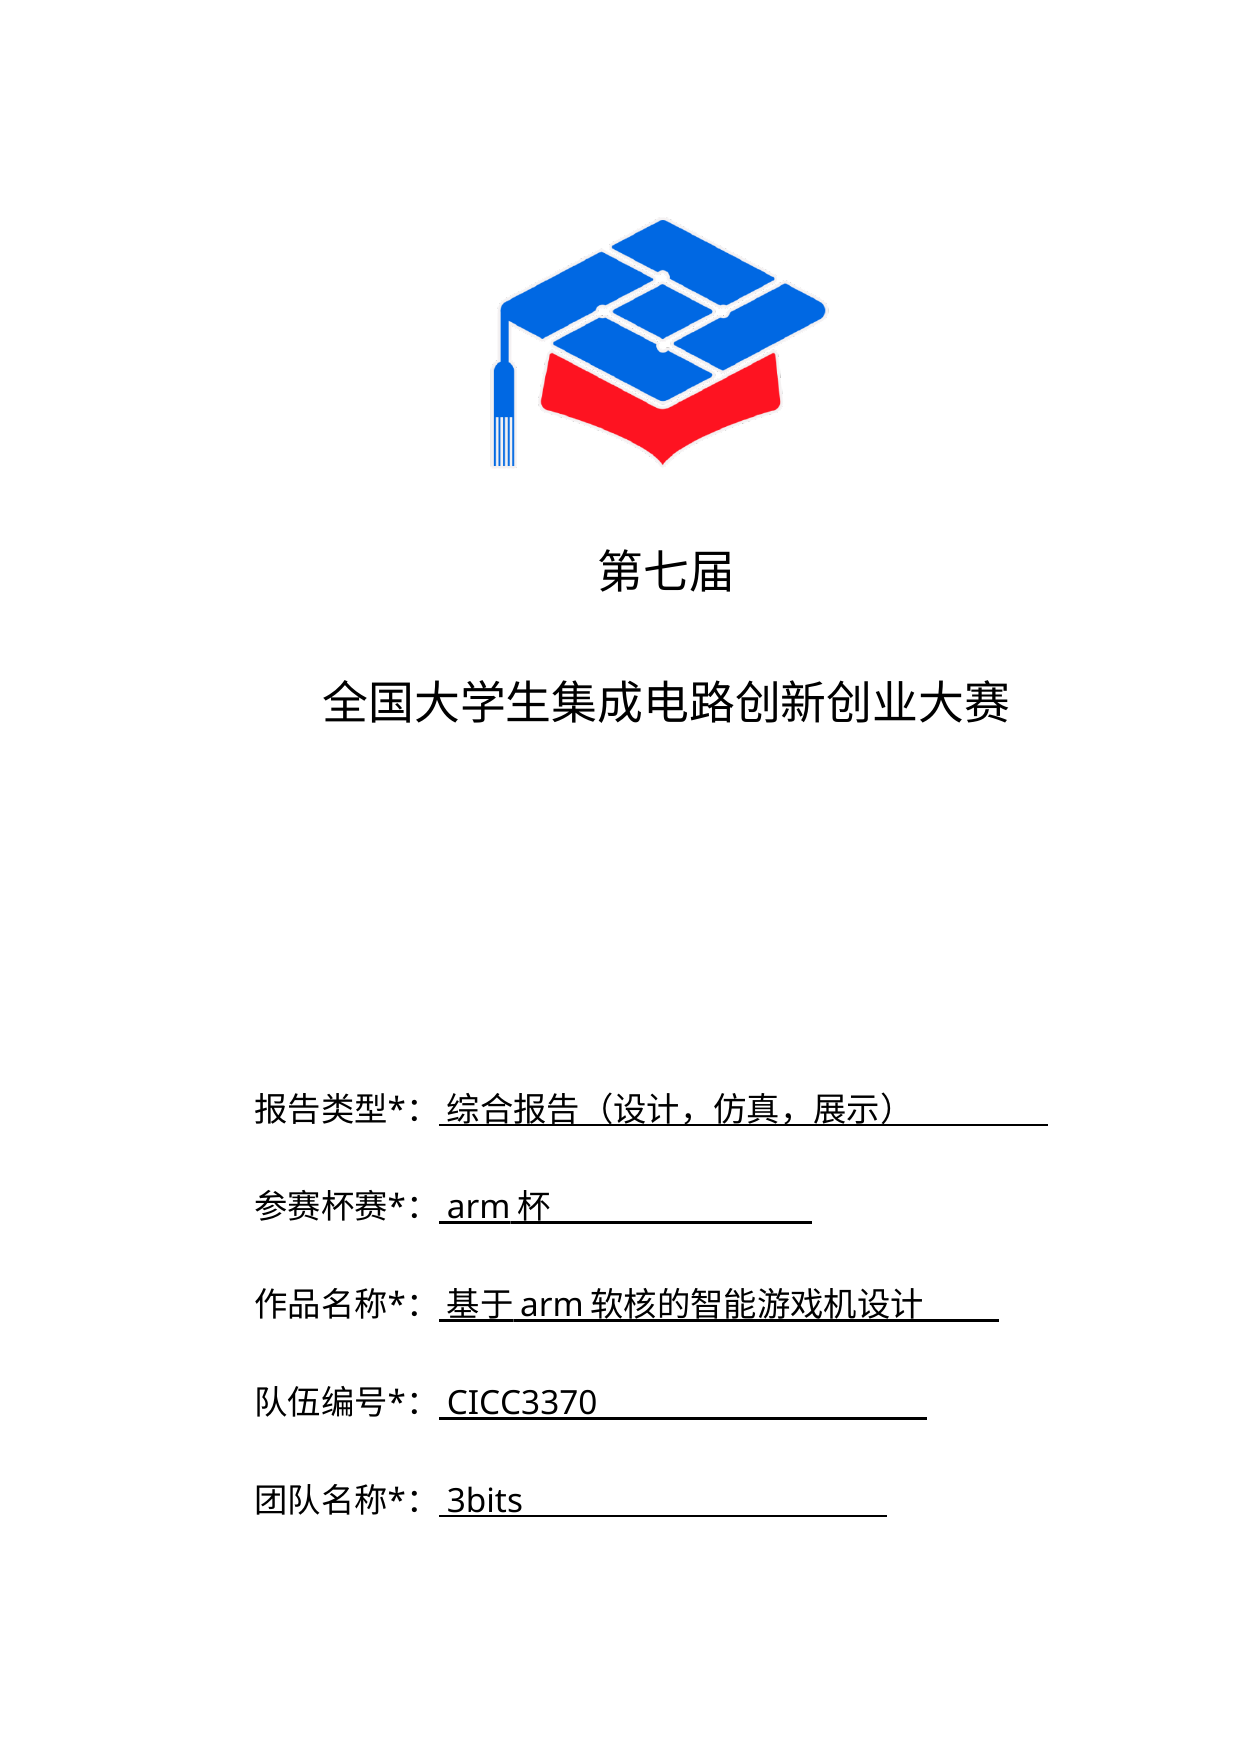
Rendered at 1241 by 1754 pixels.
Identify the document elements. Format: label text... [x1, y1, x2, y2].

text 参赛杯赛*： arm杯 [187, 1172, 1053, 1237]
text 团队名称*： 3bits [187, 1465, 1053, 1530]
text 队伍编号*： CICC3370 [187, 1368, 1053, 1433]
text 全国大学生集成电路创新创业大赛 [187, 650, 1053, 748]
picture [454, 194, 878, 469]
text 作品名称*： 基于arm软核的智能游戏机设计 [187, 1270, 1053, 1335]
text 报告类型*： 综合报告（设计，仿真，展示） [187, 1074, 1053, 1139]
text 第七届 [187, 520, 1053, 618]
